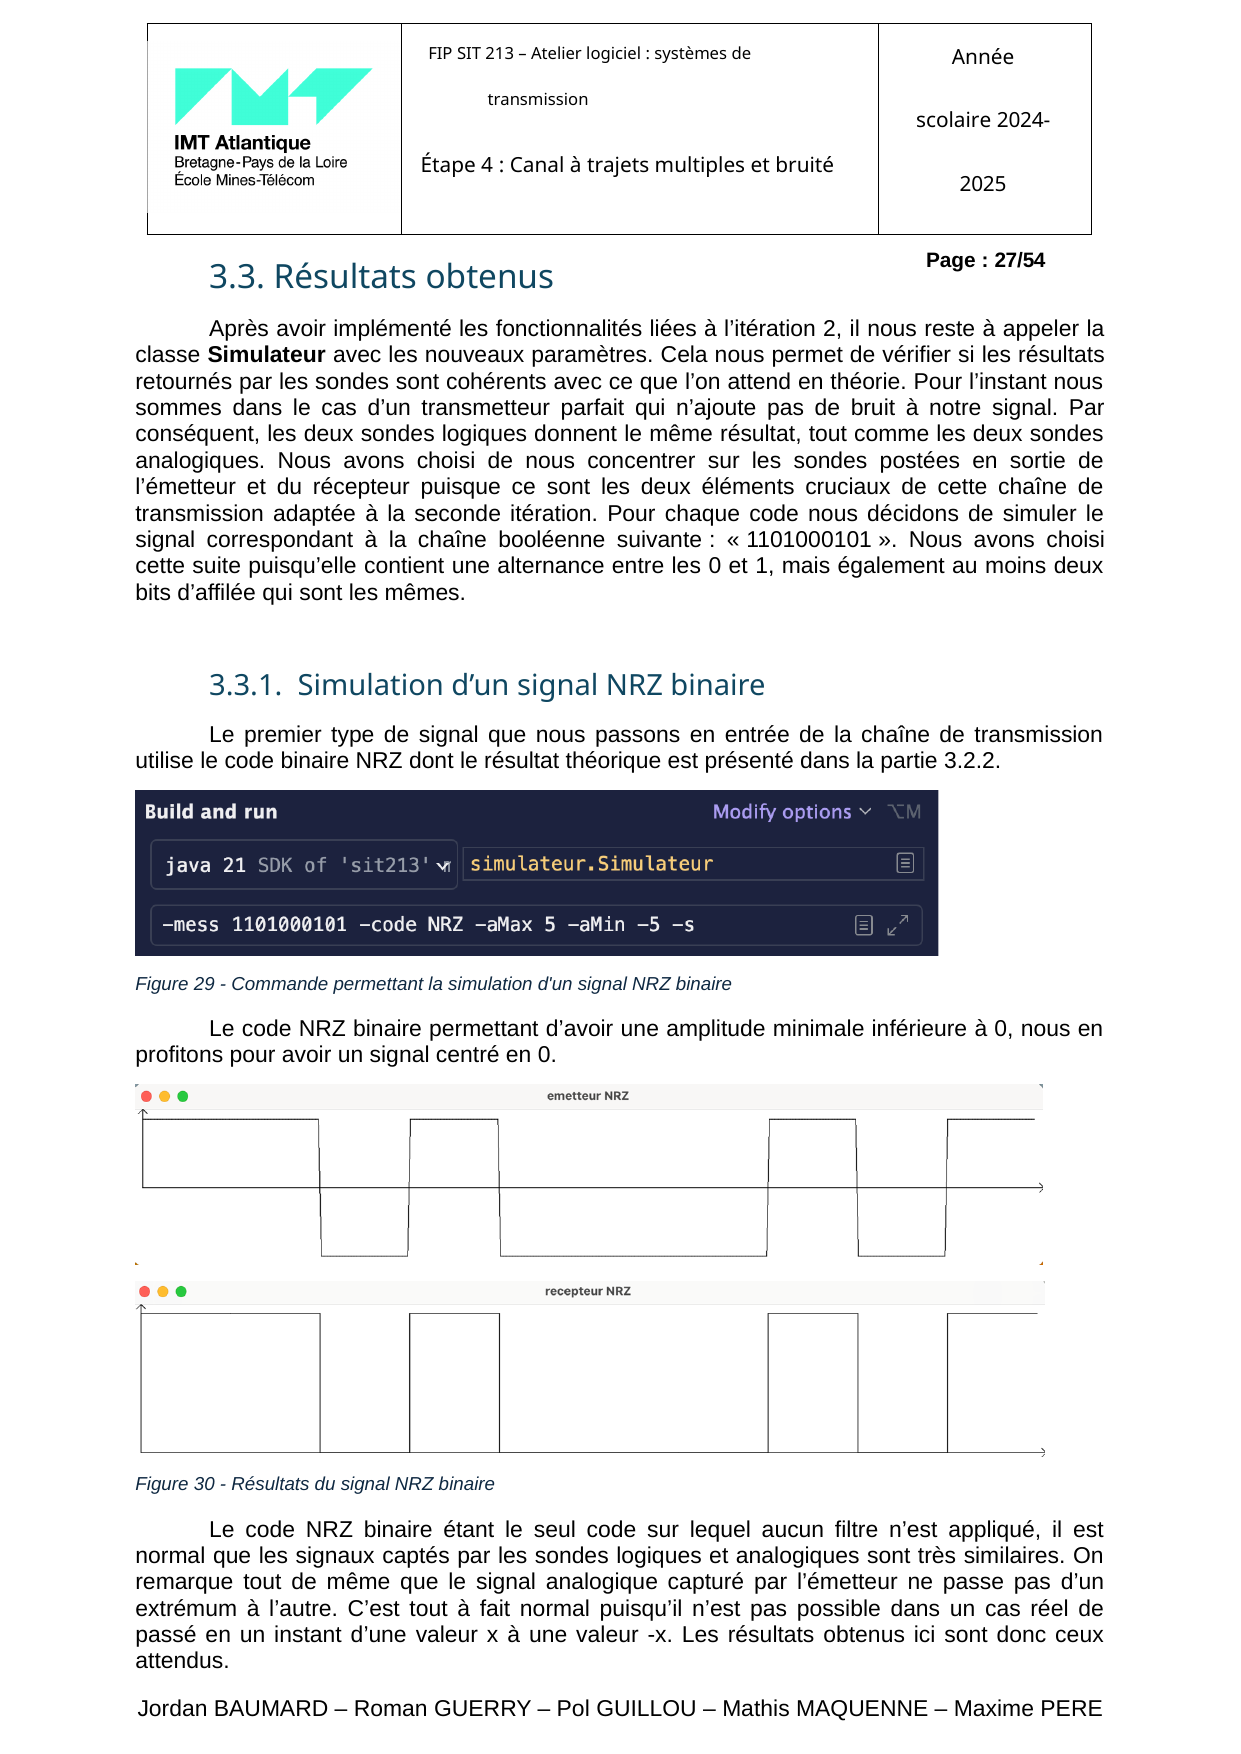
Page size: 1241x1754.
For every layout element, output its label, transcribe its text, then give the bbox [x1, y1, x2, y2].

picture [135, 1281, 1045, 1457]
subtitle 3.3.1. Simulation d’un signal NRZ binaire [135, 664, 1105, 704]
text Le code NRZ binaire permettant d’avoir une amplitude minimale inférieure à 0, nous en profitons pour avoir un signal centré en 0. [135, 1015, 1105, 1068]
picture [147, 41, 401, 213]
text Figure 29 - Commande permettant la simulation d'un signal NRZ binaire [135, 973, 1105, 994]
text Le code NRZ binaire étant le seul code sur lequel aucun filtre n’est appliqué, il est normal que les signaux captés par les sondes logiques et analogiques sont très similaires. On remarque tout de même que le signal analogique capturé par l’émetteur ne passe pas d’un extrémum à l’autre. C’est tout à fait normal puisqu’il n’est pas possible dans un cas réel de passé en un instant d’une valeur x à une valeur -x. Les résultats obtenus ici sont donc ceux attendus. [135, 1516, 1105, 1674]
picture [135, 1084, 1043, 1265]
text Le premier type de signal que nous passons en entrée de la chaîne de transmission utilise le code binaire NRZ dont le résultat théorique est présenté dans la partie 3.2.2. [135, 721, 1105, 774]
subtitle 3.3. Résultats obtenus [135, 253, 1105, 298]
text Après avoir implémenté les fonctionnalités liées à l’itération 2, il nous reste à appeler la classe Simulateur avec les nouveaux paramètres. Cela nous permet de vérifier si les résultats retournés par les sondes sont cohérents avec ce que l’on attend en théorie. Pour l’instant nous sommes dans le cas d’un transmetteur parfait qui n’ajoute pas de bruit à notre signal. Par conséquent, les deux sondes logiques donnent le même résultat, tout comme les deux sondes analogiques. Nous avons choisi de nous concentrer sur les sondes postées en sortie de l’émetteur et du récepteur puisque ce sont les deux éléments cruciaux de cette chaîne de transmission adaptée à la seconde itération. Pour chaque code nous décidons de simuler le signal correspondant à la chaîne booléenne suivante : « 1101000101 ». Nous avons choisi cette suite puisqu’elle contient une alternance entre les 0 et 1, mais également au moins deux bits d’affilée qui sont les mêmes. [135, 315, 1105, 605]
picture [135, 790, 939, 956]
text Figure 30 - Résultats du signal NRZ binaire [135, 1473, 1105, 1495]
